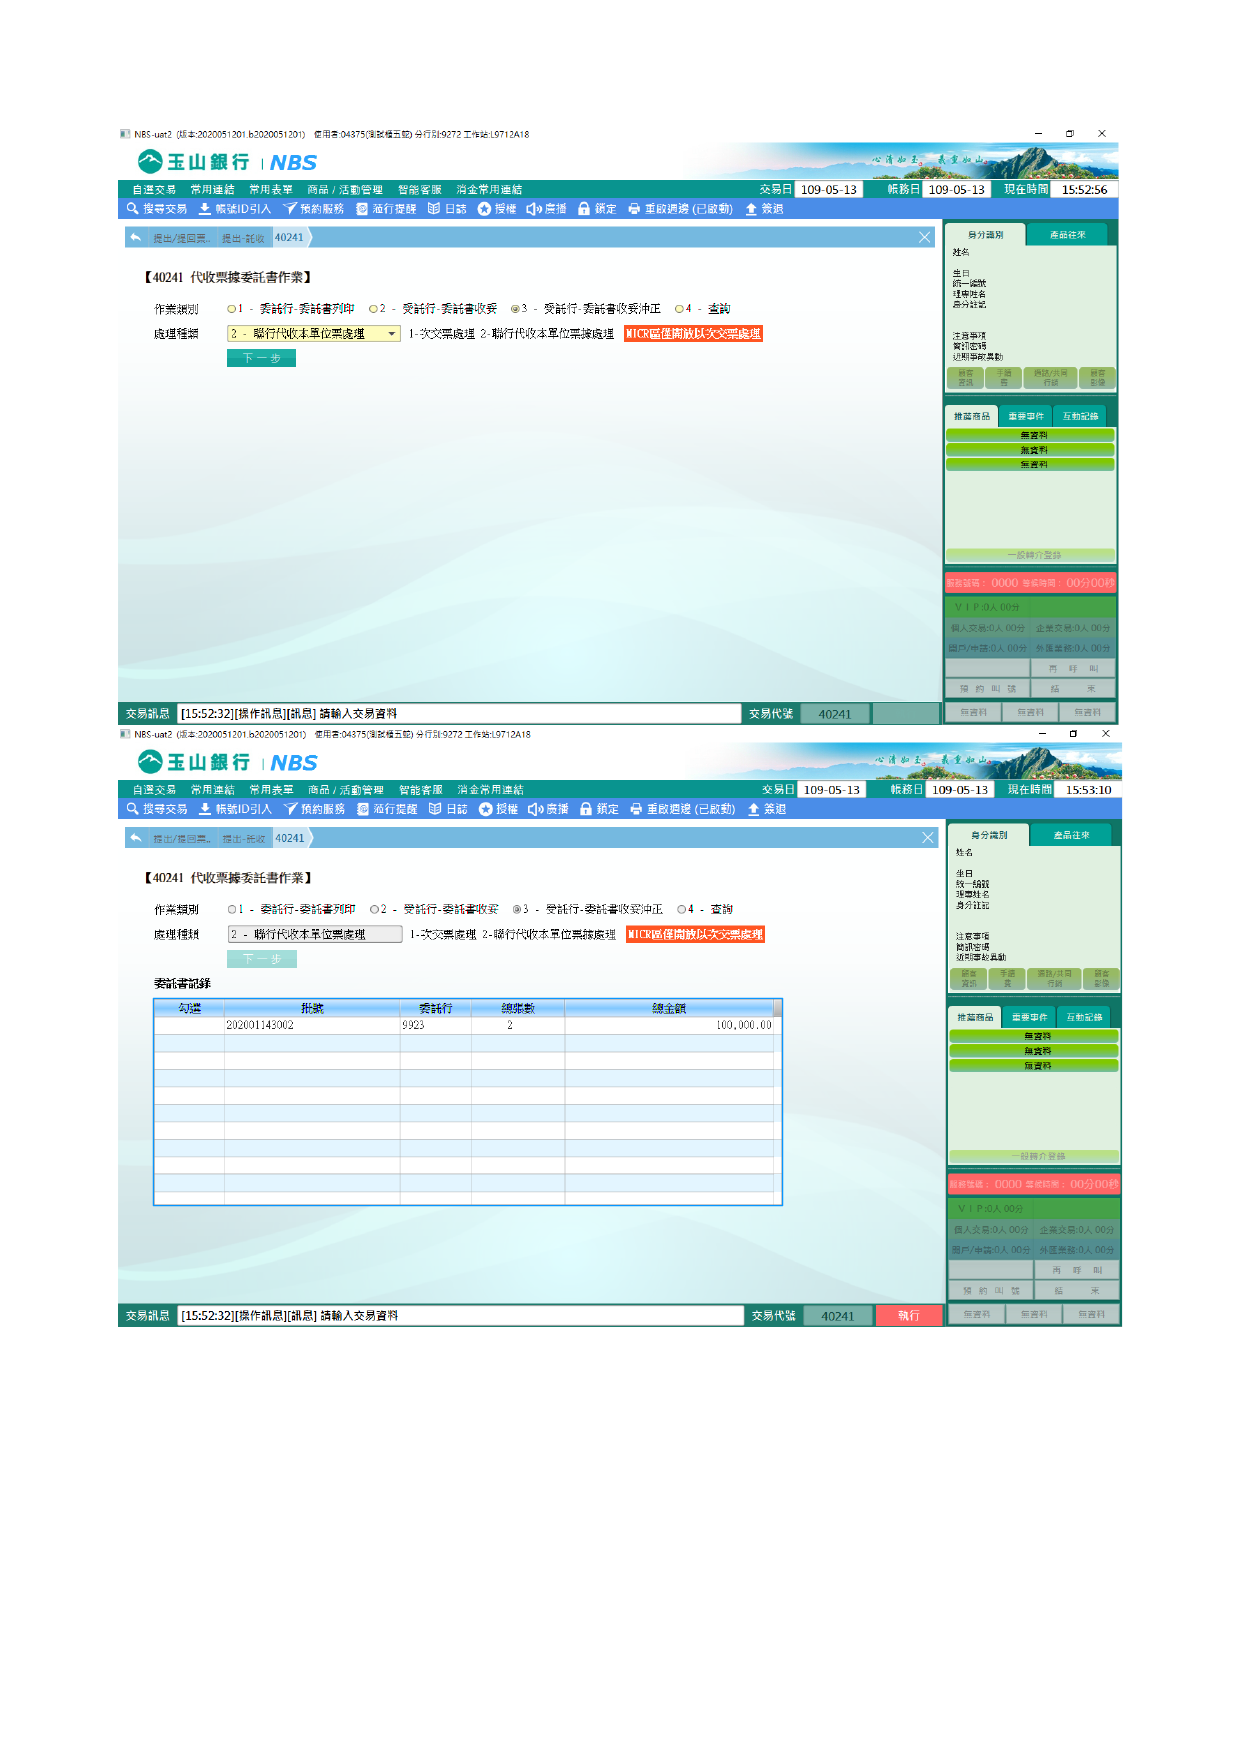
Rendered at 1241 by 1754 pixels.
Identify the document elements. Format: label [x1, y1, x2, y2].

picture [118, 727, 1123, 1327]
picture [118, 127, 1119, 725]
